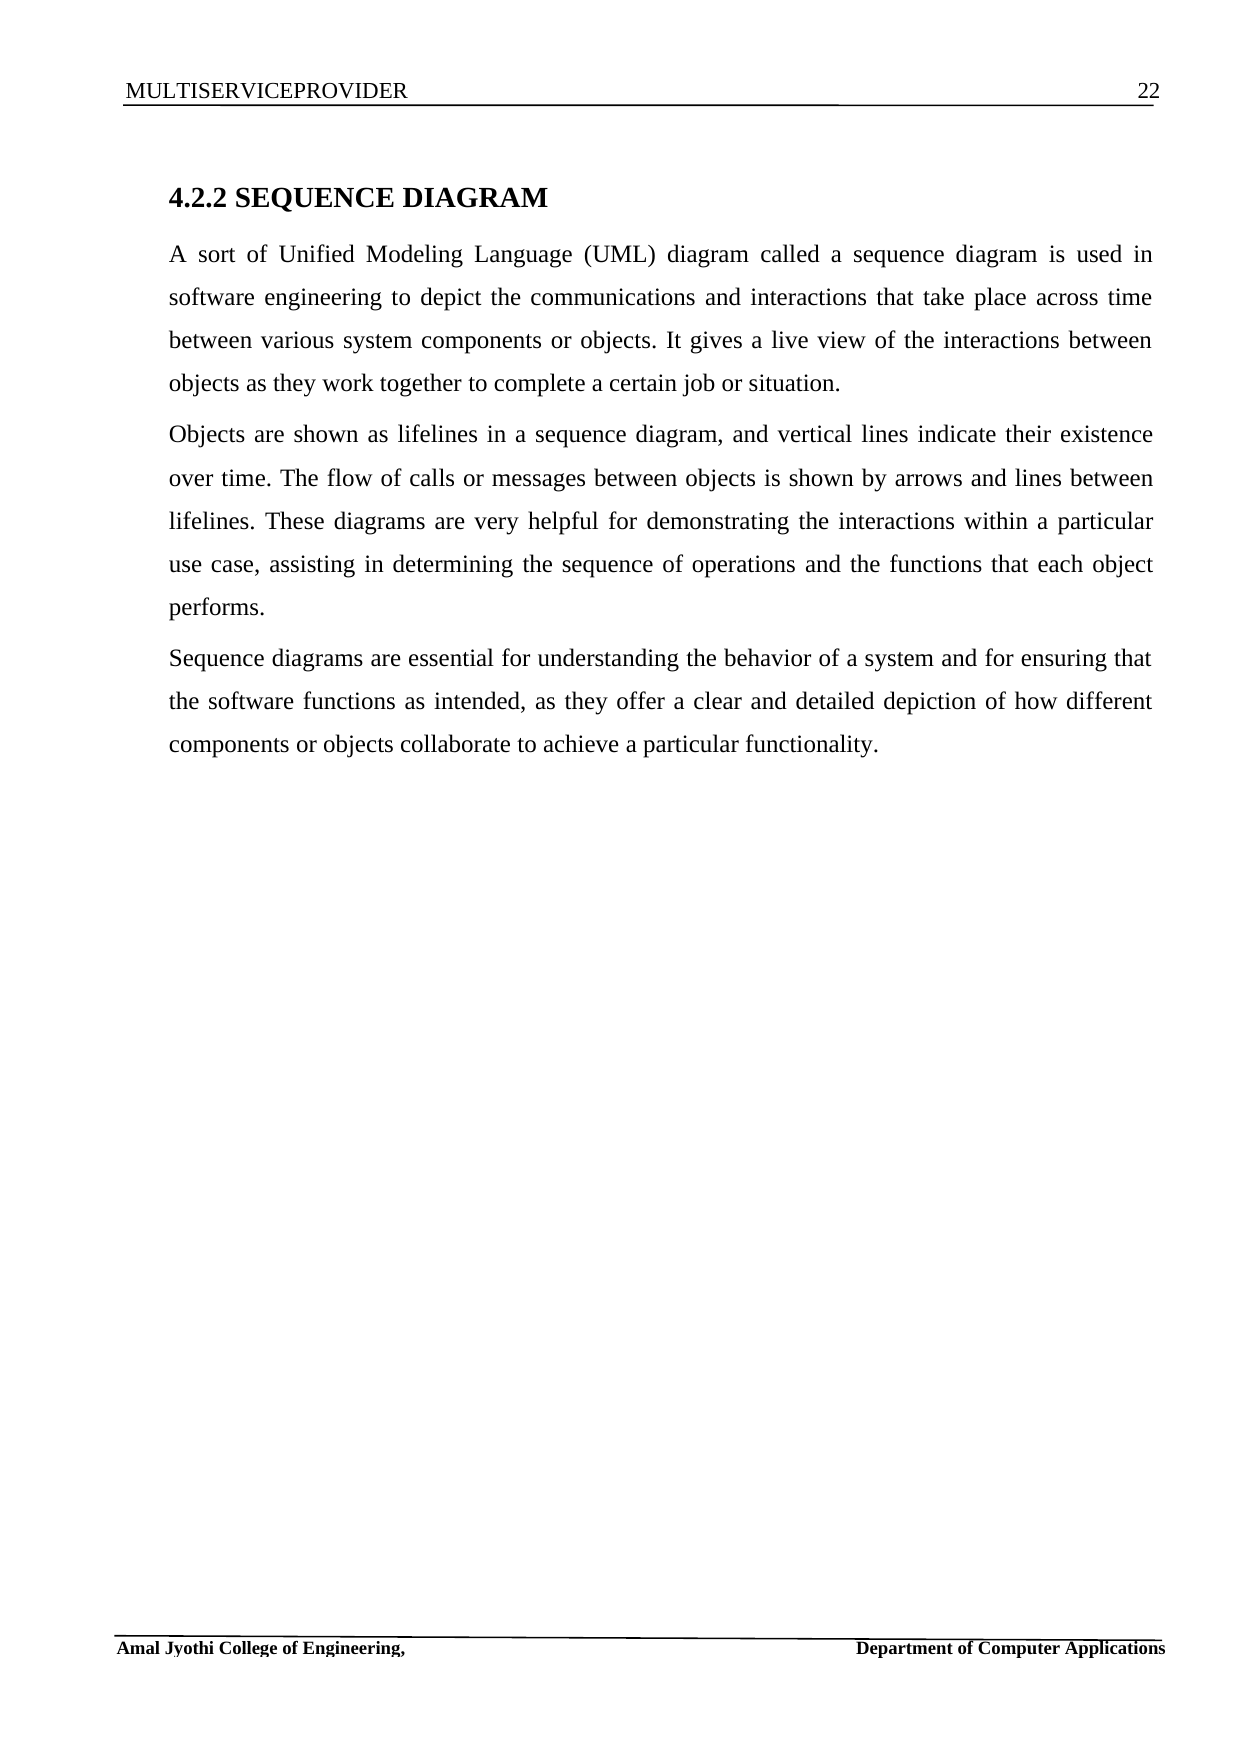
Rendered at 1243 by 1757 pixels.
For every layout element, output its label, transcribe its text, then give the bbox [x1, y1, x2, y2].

text A sort of Unified Modeling Language (UML) diagram called a sequence diagram is used in software engineering to depict the communications and interactions that take place across time between various system components or objects. It gives a live view of the interactions between objects as they work together to complete a certain job or situation. [169, 239, 1154, 397]
text Sequence diagrams are essential for understanding the behavior of a system and for ensuring that the software functions as intended, as they offer a clear and detailed depiction of how different components or objects collaborate to achieve a particular functionality. [169, 643, 1154, 758]
subtitle SEQUENCE DIAGRAM [169, 180, 1176, 214]
text Objects are shown as lifelines in a sequence diagram, and vertical lines indicate their existence over time. The flow of calls or messages between objects is shown by arrows and lines between lifelines. These diagrams are very helpful for demonstrating the interactions within a particular use case, assisting in determining the sequence of operations and the functions that each object performs. [169, 419, 1154, 621]
